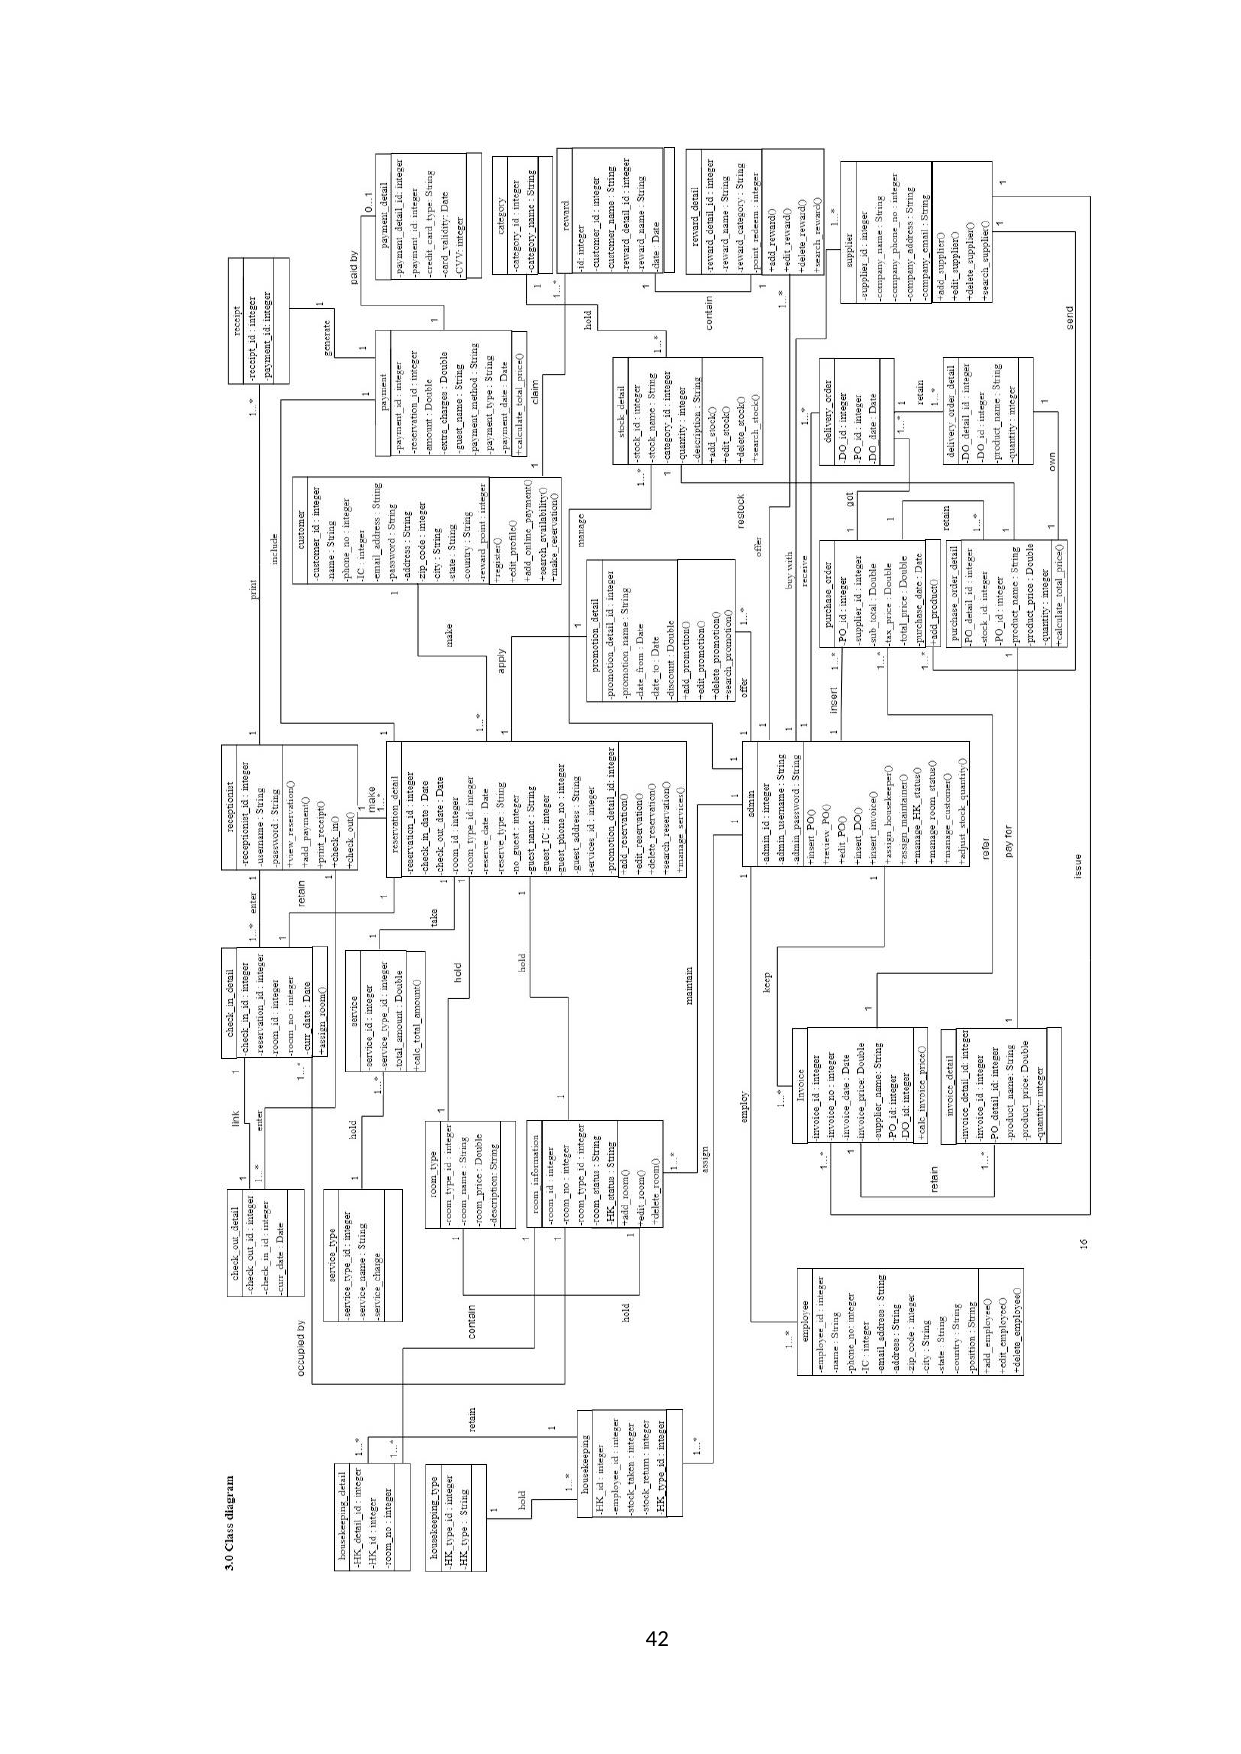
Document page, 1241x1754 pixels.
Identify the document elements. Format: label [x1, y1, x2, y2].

picture [221, 147, 1092, 1572]
